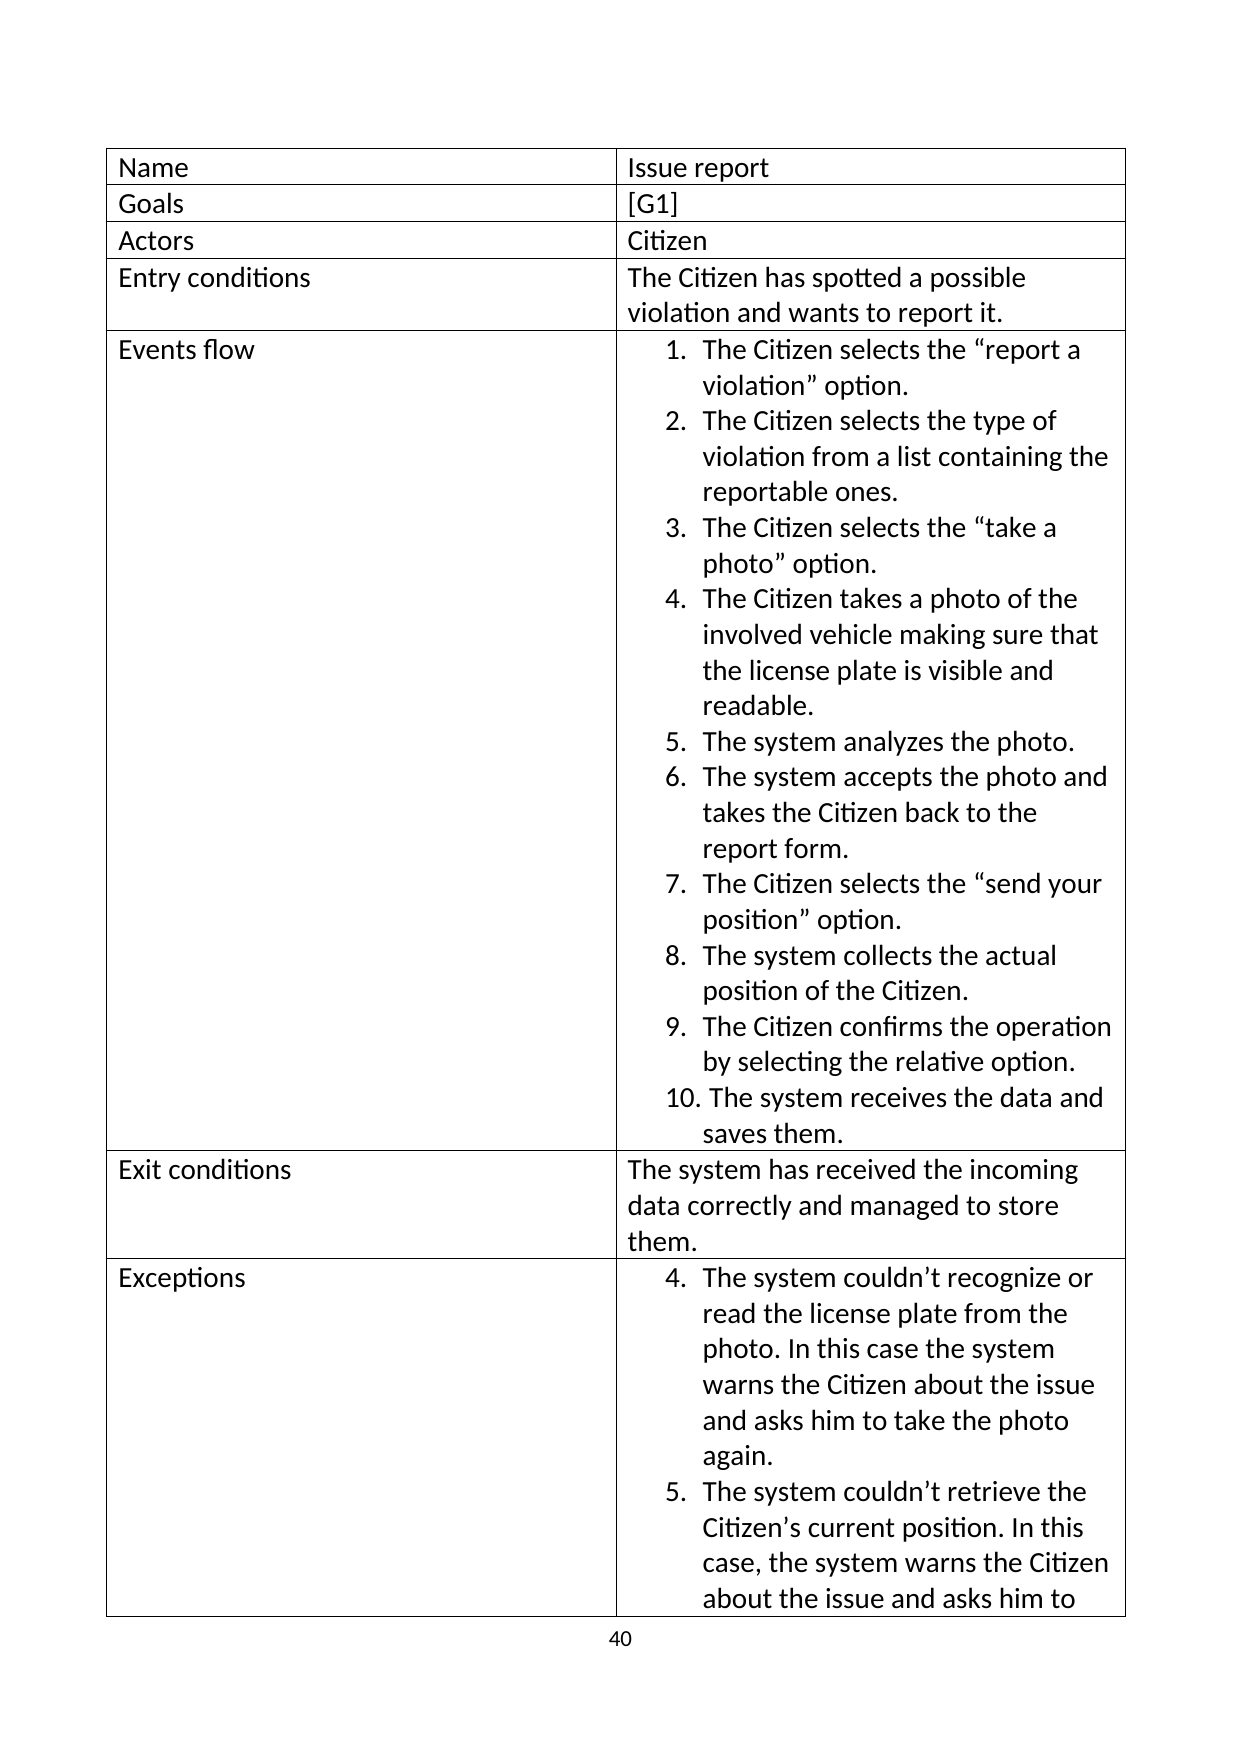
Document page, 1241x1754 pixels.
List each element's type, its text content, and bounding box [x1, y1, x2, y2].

table_cell The Citizen has spotted a possible violation and wants to report it. [617, 259, 1125, 330]
table_cell The system has received the incoming data correctly and managed to store them. [617, 1151, 1125, 1258]
table_header Name [107, 149, 616, 184]
table_cell Exit conditions [107, 1151, 616, 1258]
table_cell [G1] [617, 185, 1125, 221]
table_cell Citizen [617, 222, 1125, 258]
table_cell Entry conditions [107, 259, 616, 330]
table_cell Actors [107, 222, 616, 258]
table_cell Events flow [107, 331, 616, 1150]
table_header Issue report [617, 149, 1125, 184]
table_cell Goals [107, 185, 616, 221]
table_cell Exceptions [107, 1259, 616, 1616]
table_cell The Citizen selects the “report a violation” option. The Citizen selects the type of violation from a list containing the reportable ones. The Citizen selects the “take a photo” option. The Citizen takes a photo of the involved vehicle making sure that the license plate is visible and readable. The system analyzes the photo. The system accepts the photo and takes the Citizen back to the report form. The Citizen selects the “send your position” option. The system collects the actual position of the Citizen. The Citizen confirms the operation by selecting the relative option. The system receives the data and saves them. [617, 331, 1125, 1150]
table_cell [617, 1259, 1125, 1616]
